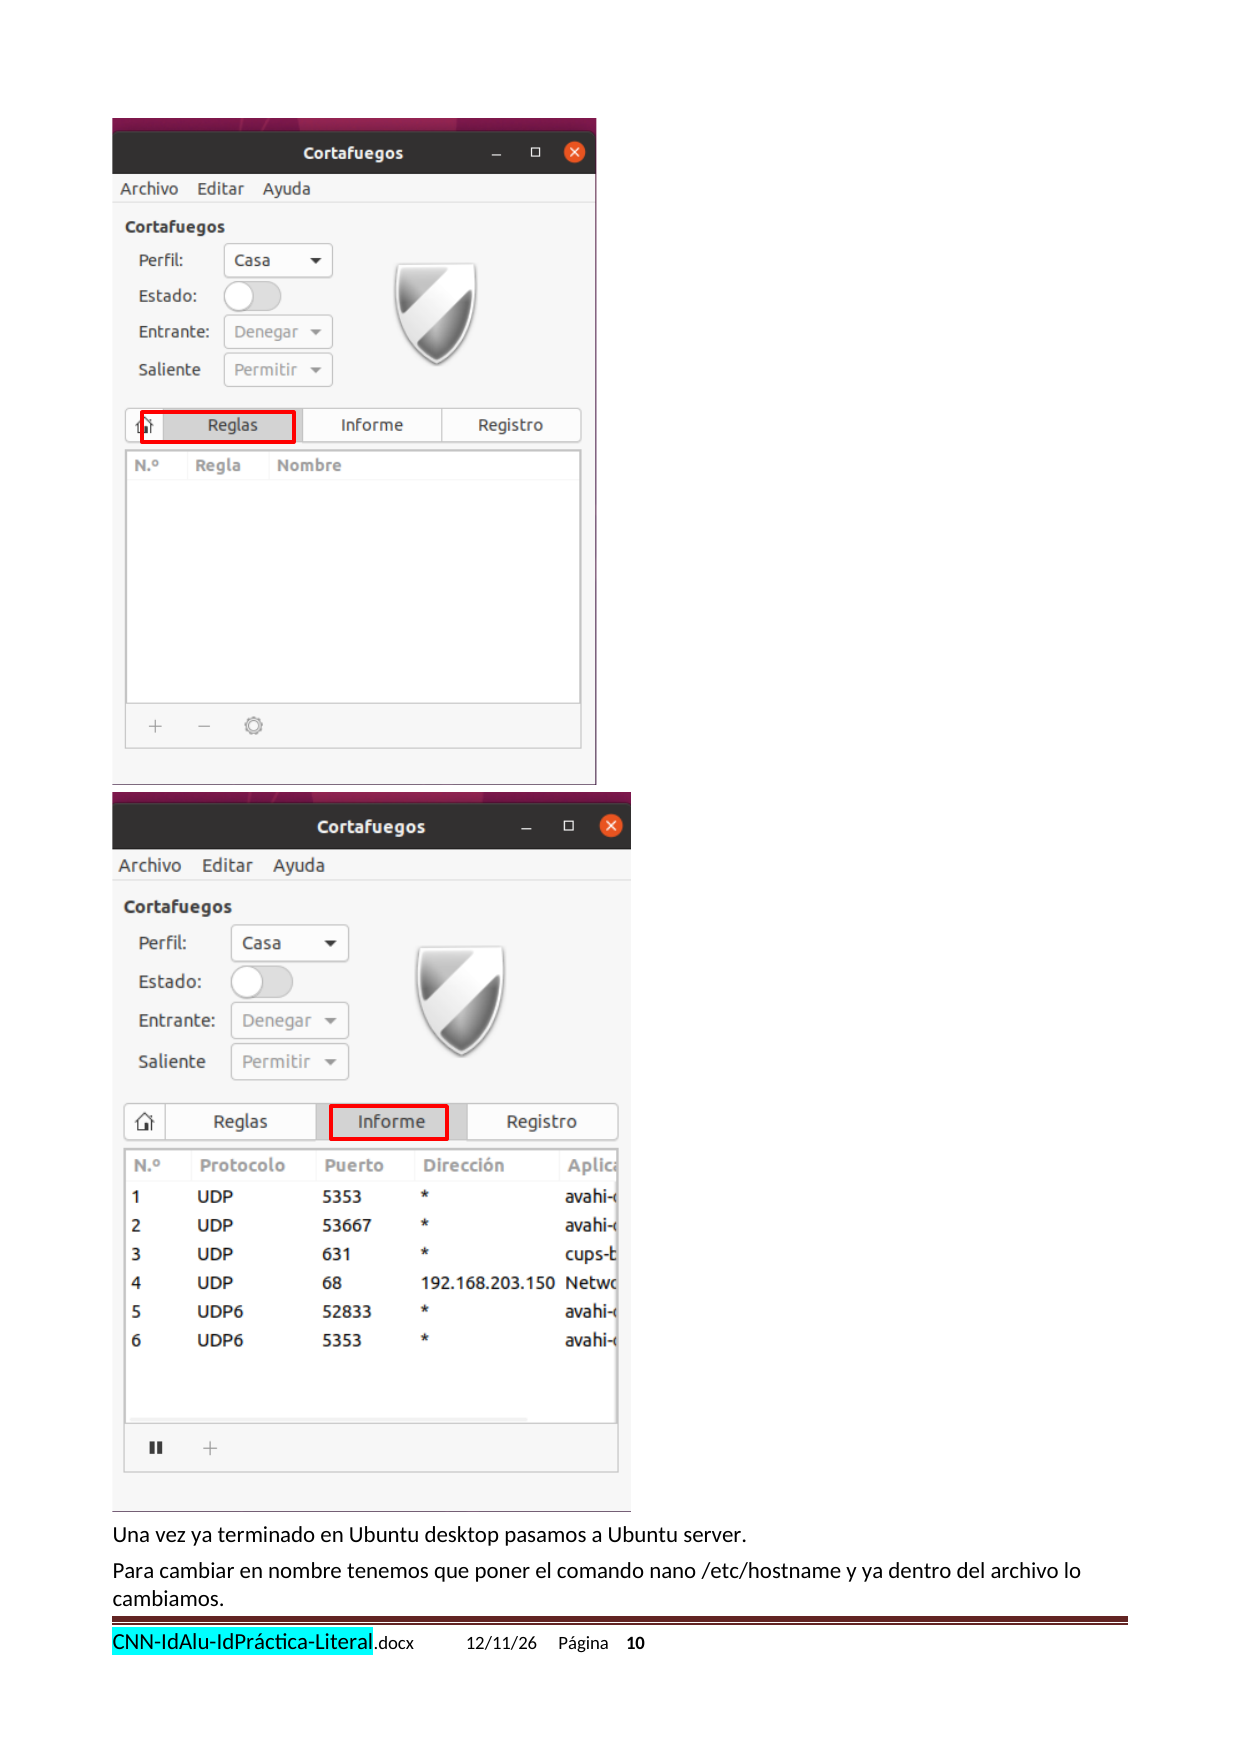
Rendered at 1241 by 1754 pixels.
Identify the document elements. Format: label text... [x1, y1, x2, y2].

text Una vez ya terminado en Ubuntu desktop pasamos a Ubuntu server. [112, 1520, 1128, 1548]
text Para cambiar en nombre tenemos que poner el comando nano /etc/hostname y ya dentro del archivo lo cambiamos. [112, 1556, 1128, 1612]
picture [112, 792, 631, 1512]
picture [112, 118, 597, 785]
